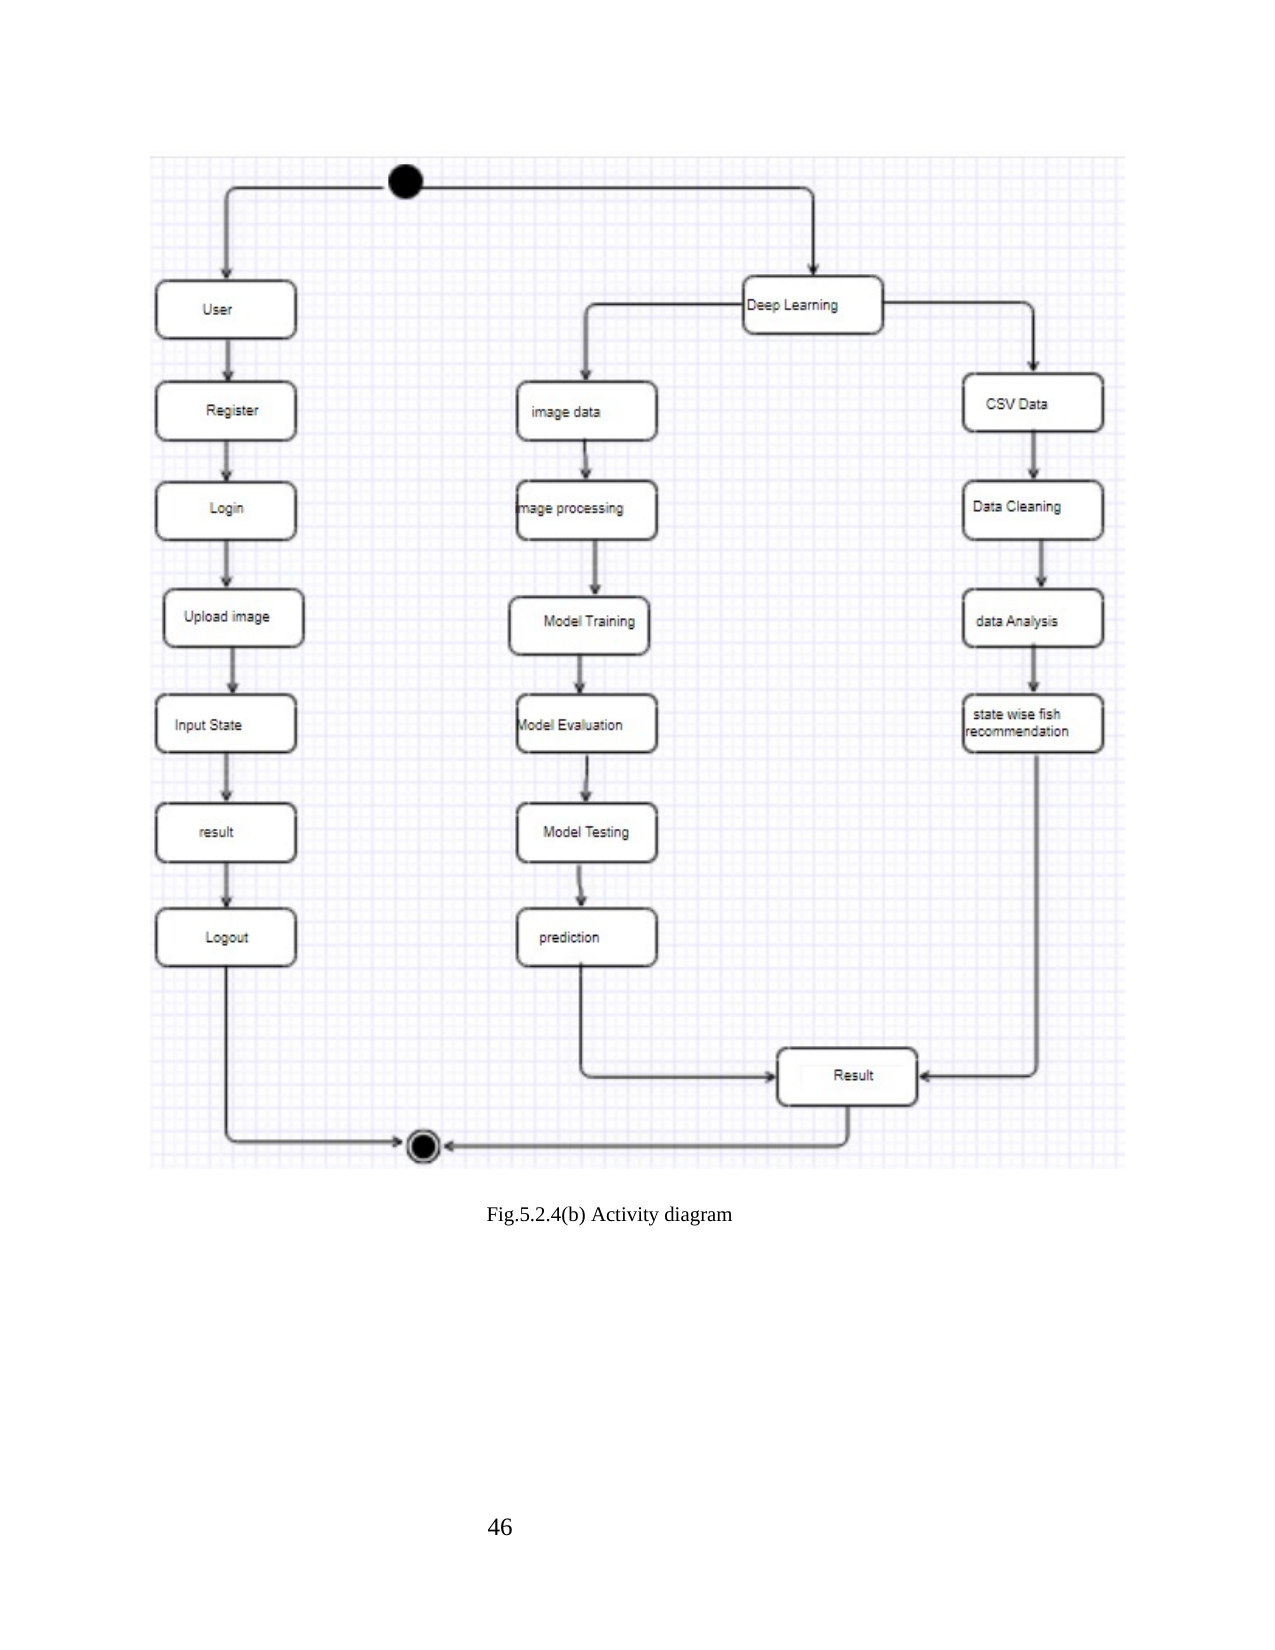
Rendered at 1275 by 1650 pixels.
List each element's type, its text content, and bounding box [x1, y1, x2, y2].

picture [150, 150, 1125, 1169]
text Fig.5.2.4(b) Activity diagram [150, 1202, 1069, 1226]
